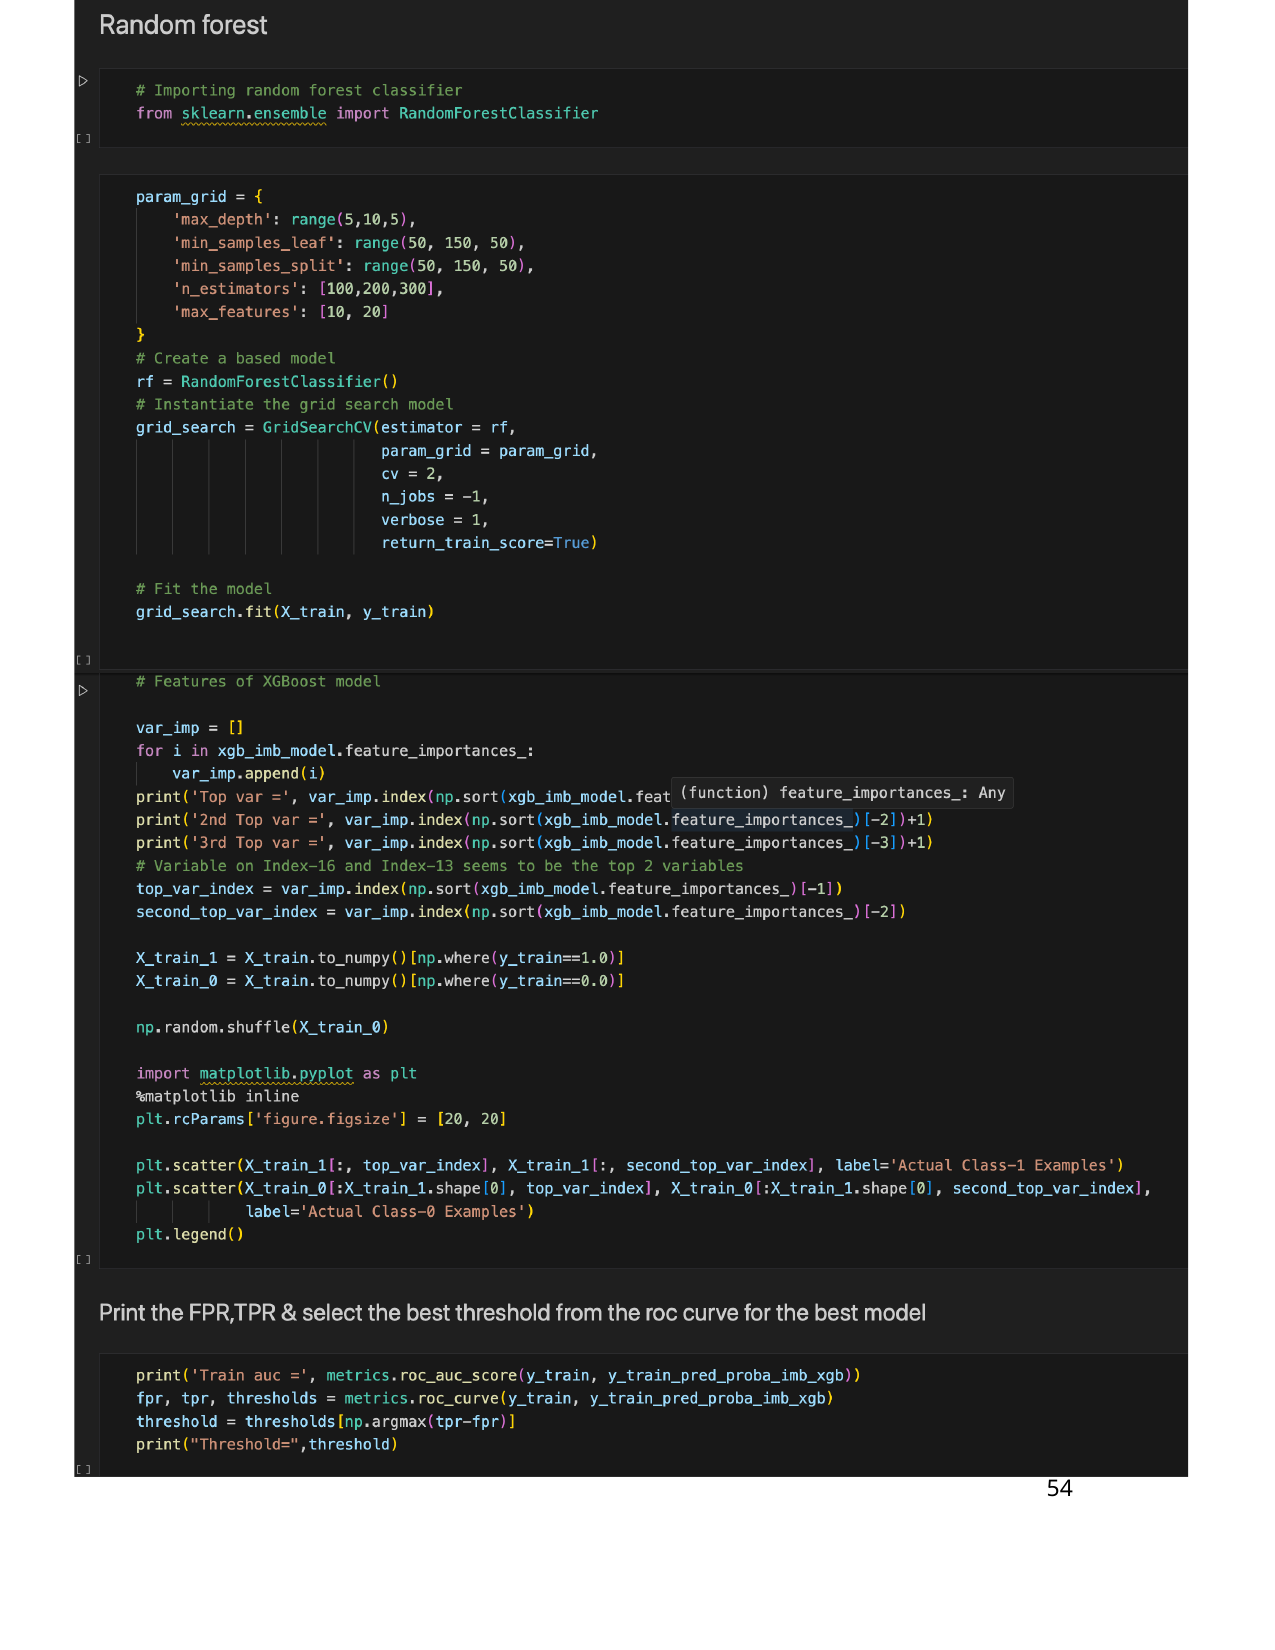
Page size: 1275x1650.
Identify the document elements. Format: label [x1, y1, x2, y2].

picture [74, 0, 1189, 1477]
